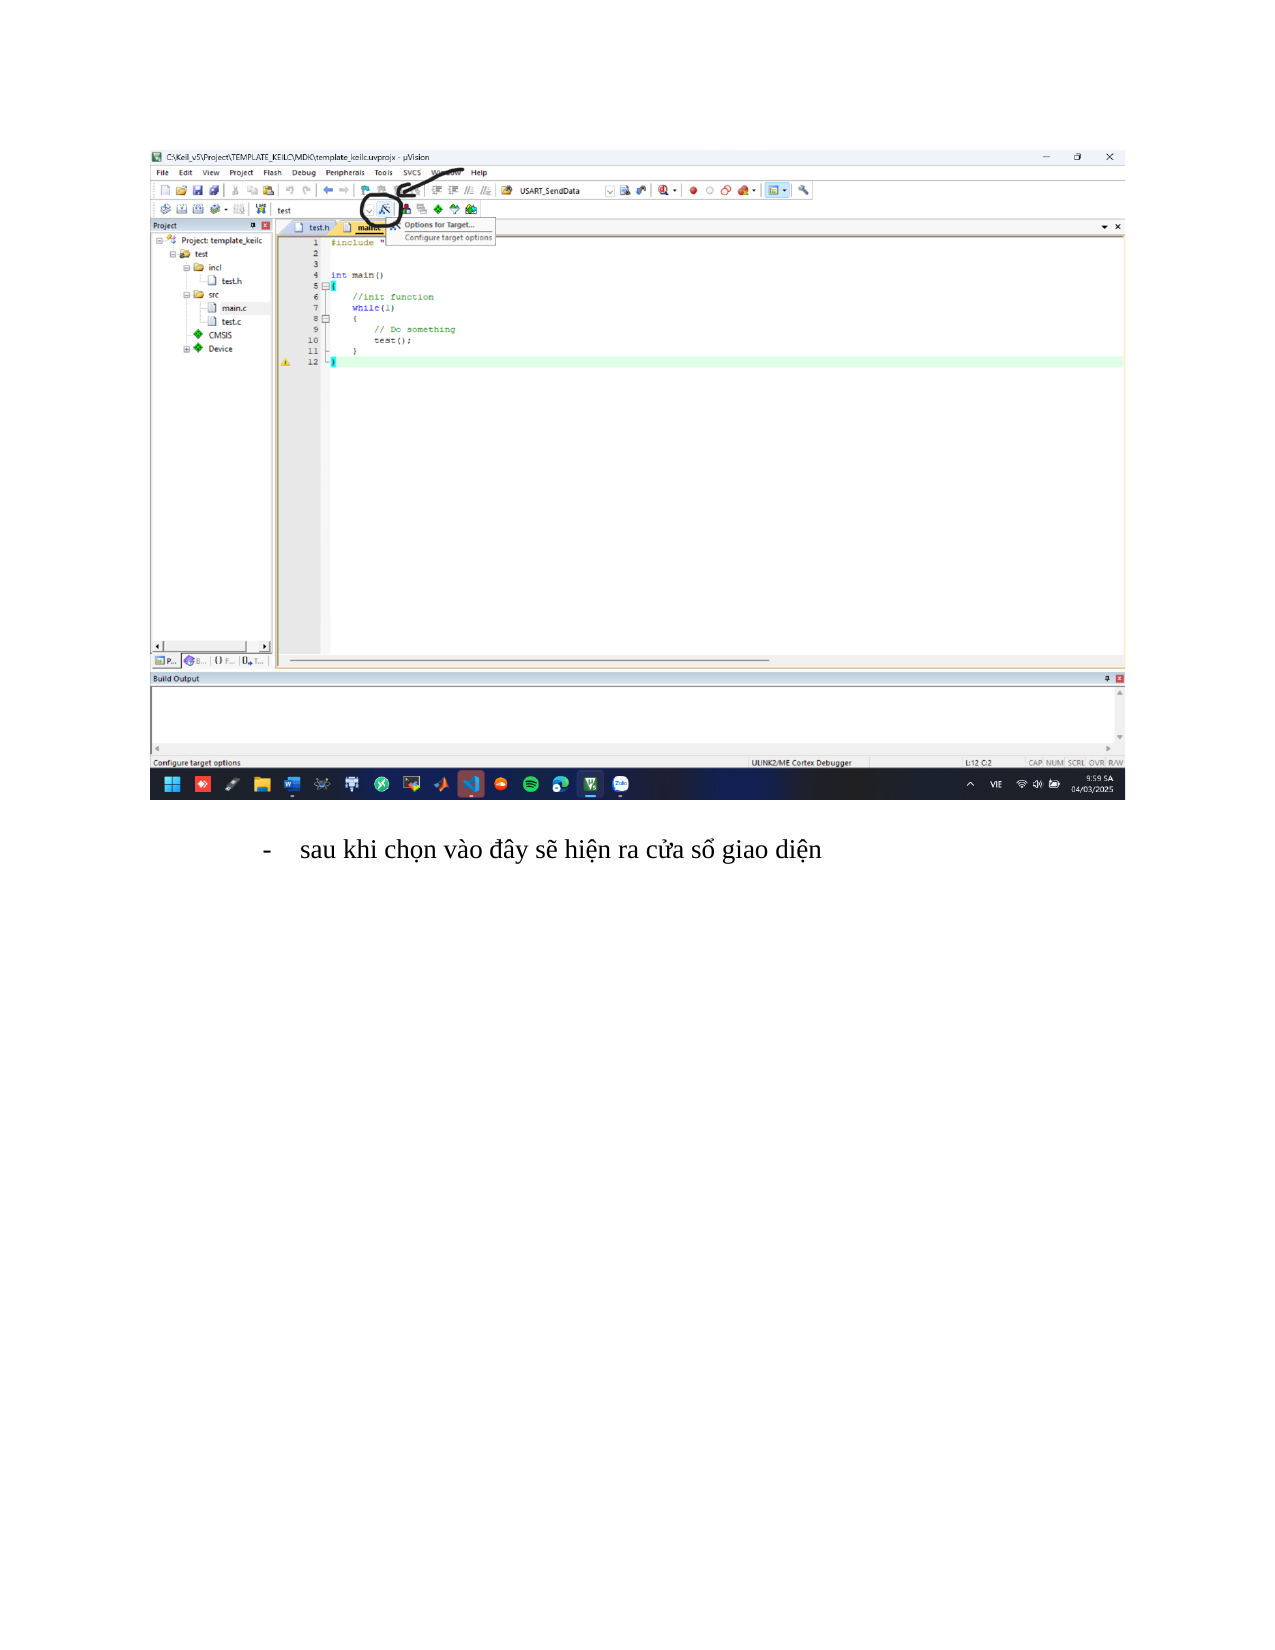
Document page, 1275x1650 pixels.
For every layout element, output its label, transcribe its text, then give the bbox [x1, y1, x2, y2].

picture [150, 150, 1125, 800]
list sau khi chọn vào đây sẽ hiện ra cửa sổ giao diện [262, 834, 1125, 865]
